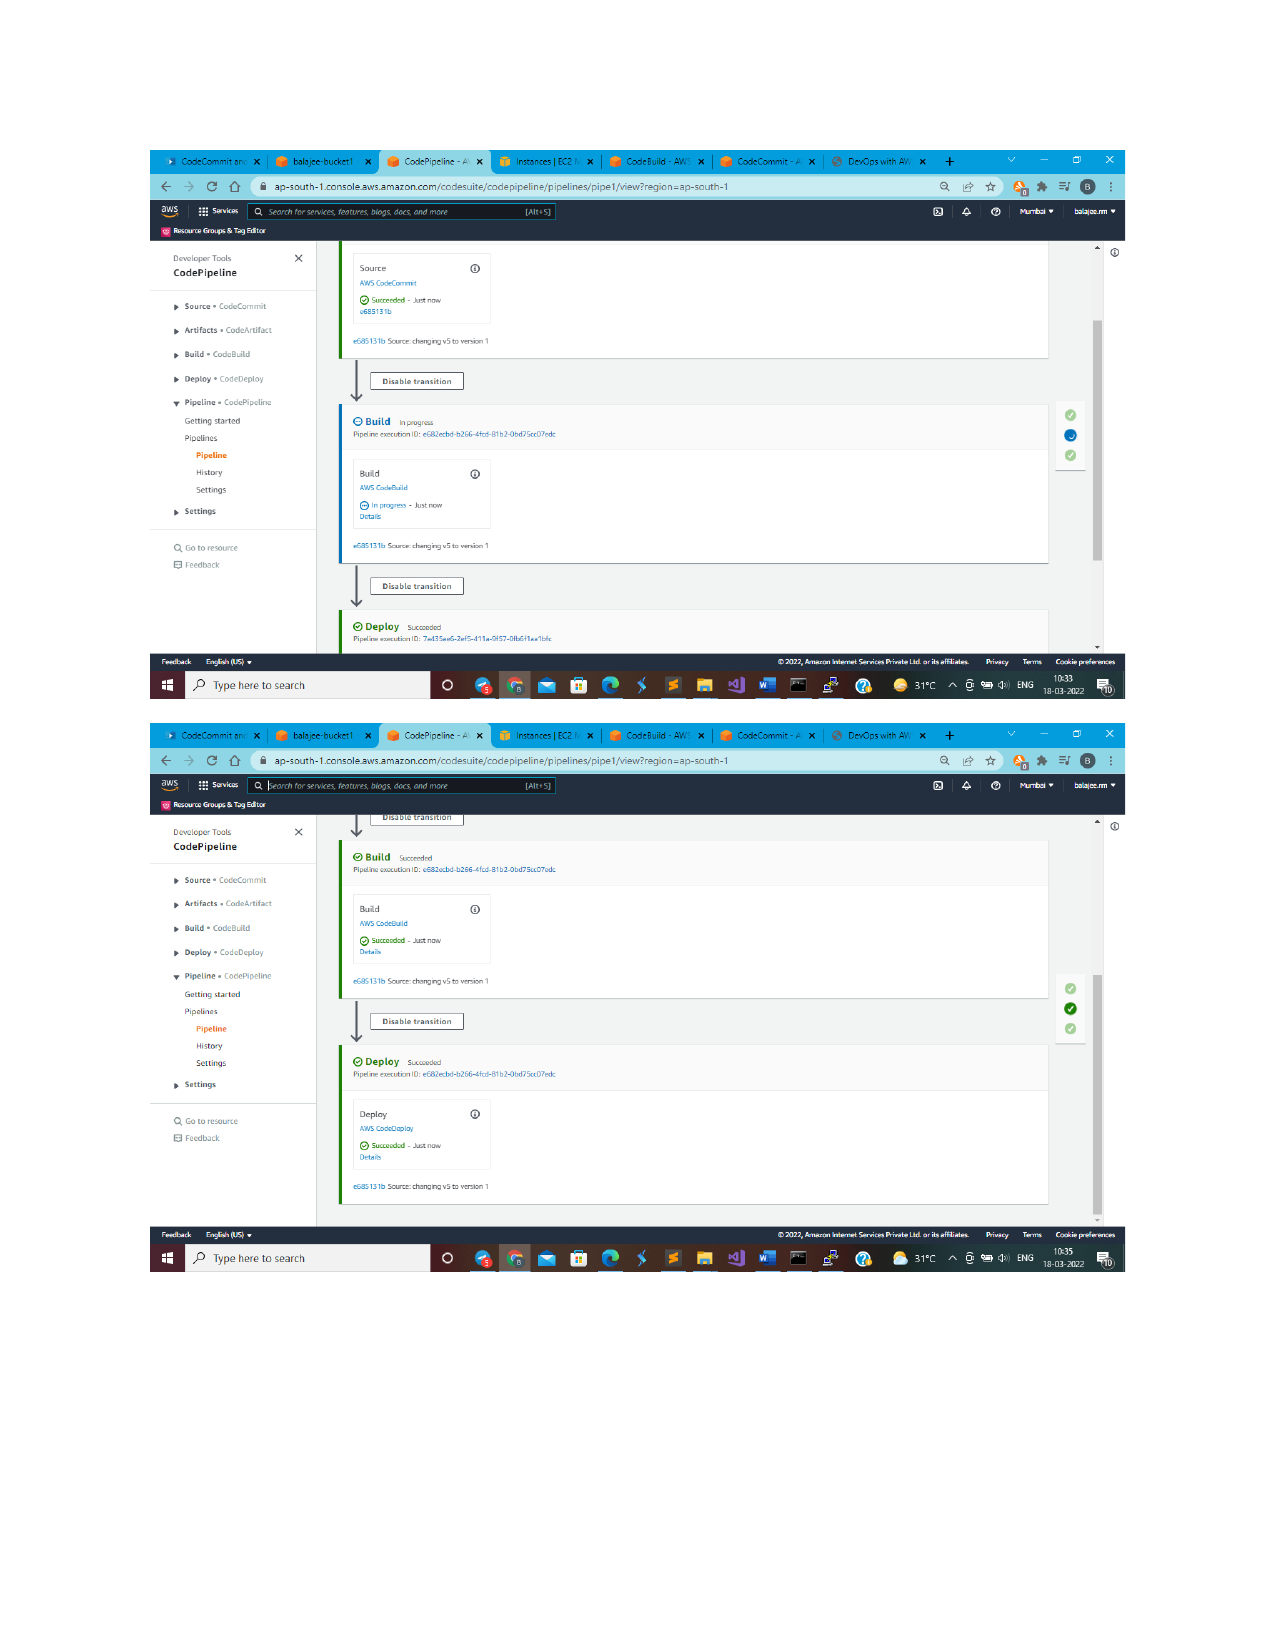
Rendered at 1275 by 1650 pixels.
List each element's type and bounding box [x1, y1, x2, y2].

picture [277, 157, 287, 166]
picture [277, 731, 287, 740]
picture [611, 731, 620, 740]
picture [501, 157, 509, 166]
picture [150, 150, 1125, 699]
picture [150, 723, 1125, 1272]
picture [721, 731, 731, 740]
picture [166, 159, 174, 164]
picture [611, 157, 620, 166]
picture [166, 733, 174, 738]
picture [721, 157, 731, 166]
picture [501, 731, 509, 740]
